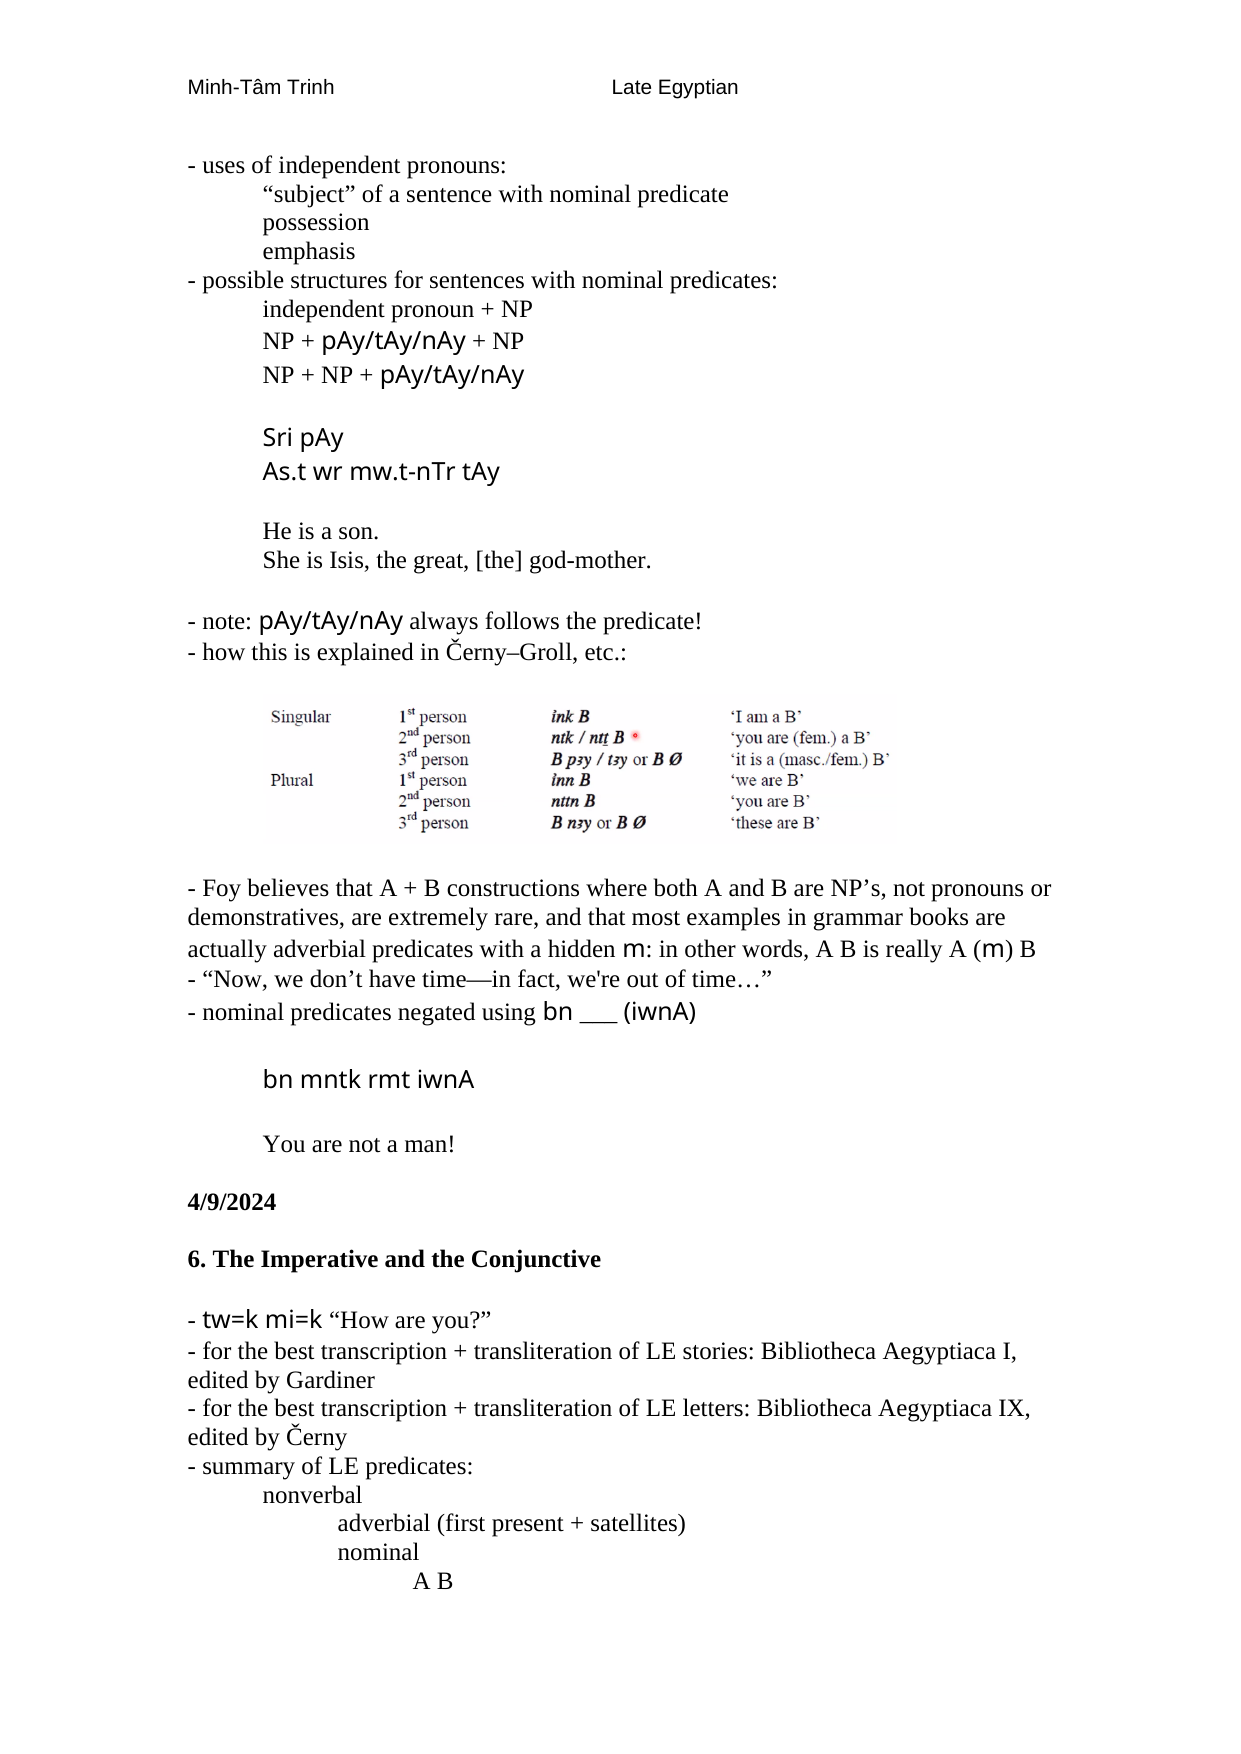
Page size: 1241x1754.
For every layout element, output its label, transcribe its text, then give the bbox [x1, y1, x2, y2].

text adverbial (first present + satellites) [187, 1508, 1053, 1537]
text - how this is explained in Černy–Groll, etc.: [187, 637, 1053, 665]
text nominal [187, 1537, 1053, 1566]
text - uses of independent pronouns: [187, 150, 1053, 179]
text nonverbal [187, 1480, 1053, 1508]
text As.t wr mw.t-nTr tAy [187, 453, 1053, 487]
text Sri pAy [187, 419, 1053, 453]
text - for the best transcription + transliteration of LE letters: Bibliotheca Aegyptiaca IX, edited by Černy [187, 1393, 1053, 1451]
text She is Isis, the great, [the] god-mother. [187, 545, 1053, 574]
text He is a son. [187, 516, 1053, 545]
text - summary of LE predicates: [187, 1451, 1053, 1480]
text - note: pAy/tAy/nAy always follows the predicate! [187, 602, 1053, 637]
text emphasis [187, 236, 1053, 265]
text independent pronoun + NP [187, 294, 1053, 322]
text - “Now, we don’t have time—in fact, we're out of time…” [187, 964, 1053, 993]
text NP + NP + pAy/tAy/nAy [187, 357, 1053, 391]
text possession [187, 207, 1053, 236]
text bn mntk rmt iwnA [187, 1061, 1053, 1095]
text - tw=k mi=k “How are you?” [187, 1302, 1053, 1336]
text NP + pAy/tAy/nAy + NP [187, 322, 1053, 357]
text - Foy believes that A + B constructions where both A and B are NP’s, not pronouns or demonstratives, are extremely rare, and that most examples in grammar books are actually adverbial predicates with a hidden m: in other words, A B is really A (m) B [187, 873, 1053, 964]
text A B [187, 1566, 1053, 1595]
text - for the best transcription + transliteration of LE stories: Bibliotheca Aegyptiaca I, edited by Gardiner [187, 1336, 1053, 1393]
text 6. The Imperative and the Conjunctive [187, 1244, 1053, 1273]
text - nominal predicates negated using bn ___ (iwnA) [187, 993, 1053, 1027]
text - possible structures for sentences with nominal predicates: [187, 265, 1053, 294]
picture [262, 694, 897, 844]
text 4/9/2024 [187, 1187, 1053, 1216]
text You are not a man! [187, 1129, 1053, 1158]
text “subject” of a sentence with nominal predicate [187, 179, 1053, 207]
